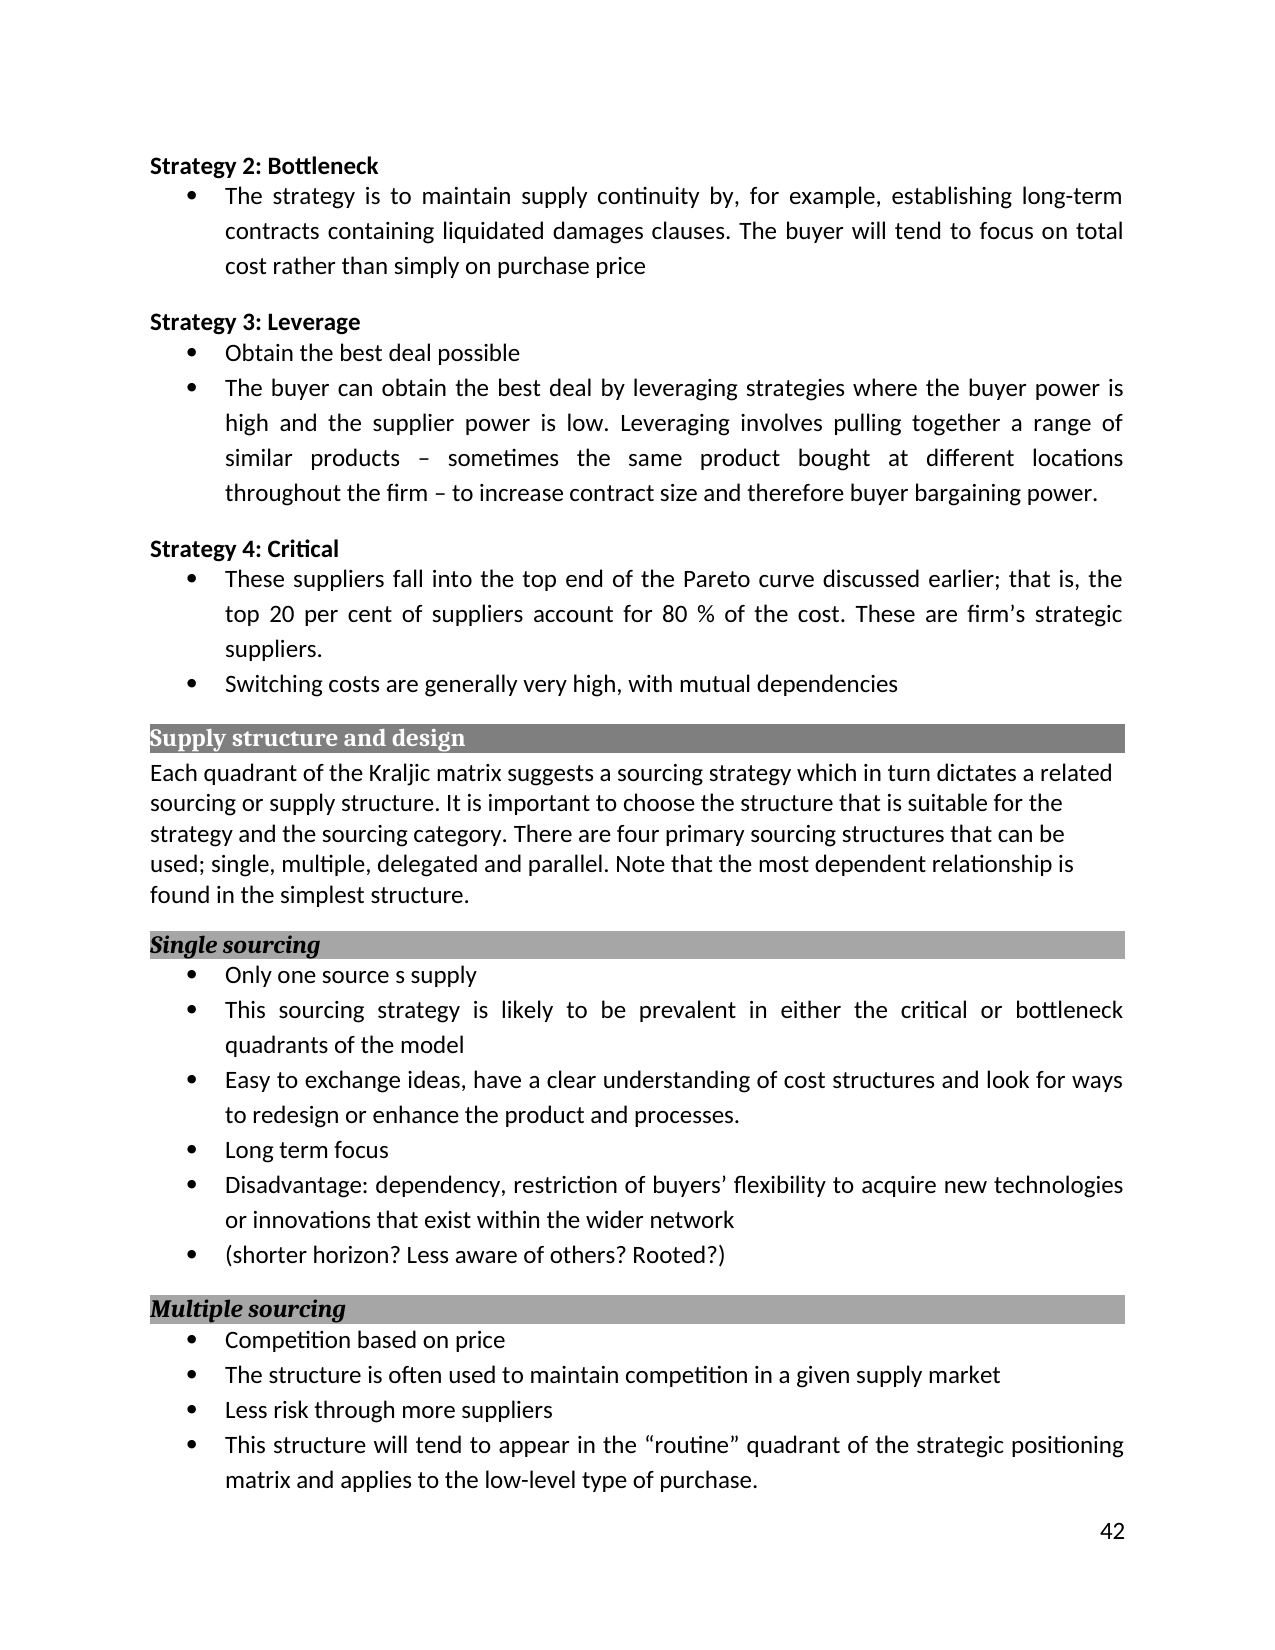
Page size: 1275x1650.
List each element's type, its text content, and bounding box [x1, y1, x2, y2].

text Strategy 2: Bottleneck [150, 150, 1125, 181]
subtitle Supply structure and design [150, 724, 1125, 753]
text Strategy 4: Critical [150, 533, 1125, 563]
list This structure will tend to appear in the “routine” quadrant of the strategic positioning matrix and applies to the low-level type of purchase. [187, 1429, 1125, 1494]
list Obtain the best deal possible [187, 337, 1125, 367]
list Less risk through more suppliers [187, 1394, 1125, 1424]
list Only one source s supply [187, 959, 1125, 990]
list Switching costs are generally very high, with mutual dependencies [187, 668, 1125, 699]
text Strategy 3: Leverage [150, 306, 1125, 337]
list The structure is often used to maintain competition in a given supply market [187, 1359, 1125, 1389]
list The strategy is to maintain supply continuity by, for example, establishing long-term contracts containing liquidated damages clauses. The buyer will tend to focus on total cost rather than simply on purchase price [187, 181, 1125, 281]
list Long term focus [187, 1134, 1125, 1165]
list (shorter horizon? Less aware of others? Rooted?) [187, 1239, 1125, 1270]
list These suppliers fall into the top end of the Pareto curve discussed earlier; that is, the top 20 per cent of suppliers account for 80 % of the cost. These are firm’s strategic suppliers. [187, 563, 1125, 664]
list Competition based on price [187, 1324, 1125, 1354]
list The buyer can obtain the best deal by leveraging strategies where the buyer power is high and the supplier power is low. Leveraging involves pulling together a range of similar products – sometimes the same product bought at different locations throughout the firm – to increase contract size and therefore buyer bargaining power. [187, 372, 1125, 507]
list Disadvantage: dependency, restriction of buyers’ flexibility to acquire new technologies or innovations that exist within the wider network [187, 1169, 1125, 1235]
list Easy to exchange ideas, have a clear understanding of cost structures and look for ways to redesign or enhance the product and processes. [187, 1064, 1125, 1130]
list This sourcing strategy is likely to be prevalent in either the critical or bottleneck quadrants of the model [187, 994, 1125, 1060]
text Each quadrant of the Kraljic matrix suggests a sourcing strategy which in turn dictates a related sourcing or supply structure. It is important to choose the structure that is suitable for the strategy and the sourcing category. There are four primary sourcing structures that can be used; single, multiple, delegated and parallel. Note that the most dependent relationship is found in the simplest structure. [150, 757, 1125, 910]
subtitle Multiple sourcing [150, 1295, 1125, 1324]
subtitle Single sourcing [150, 931, 1125, 959]
